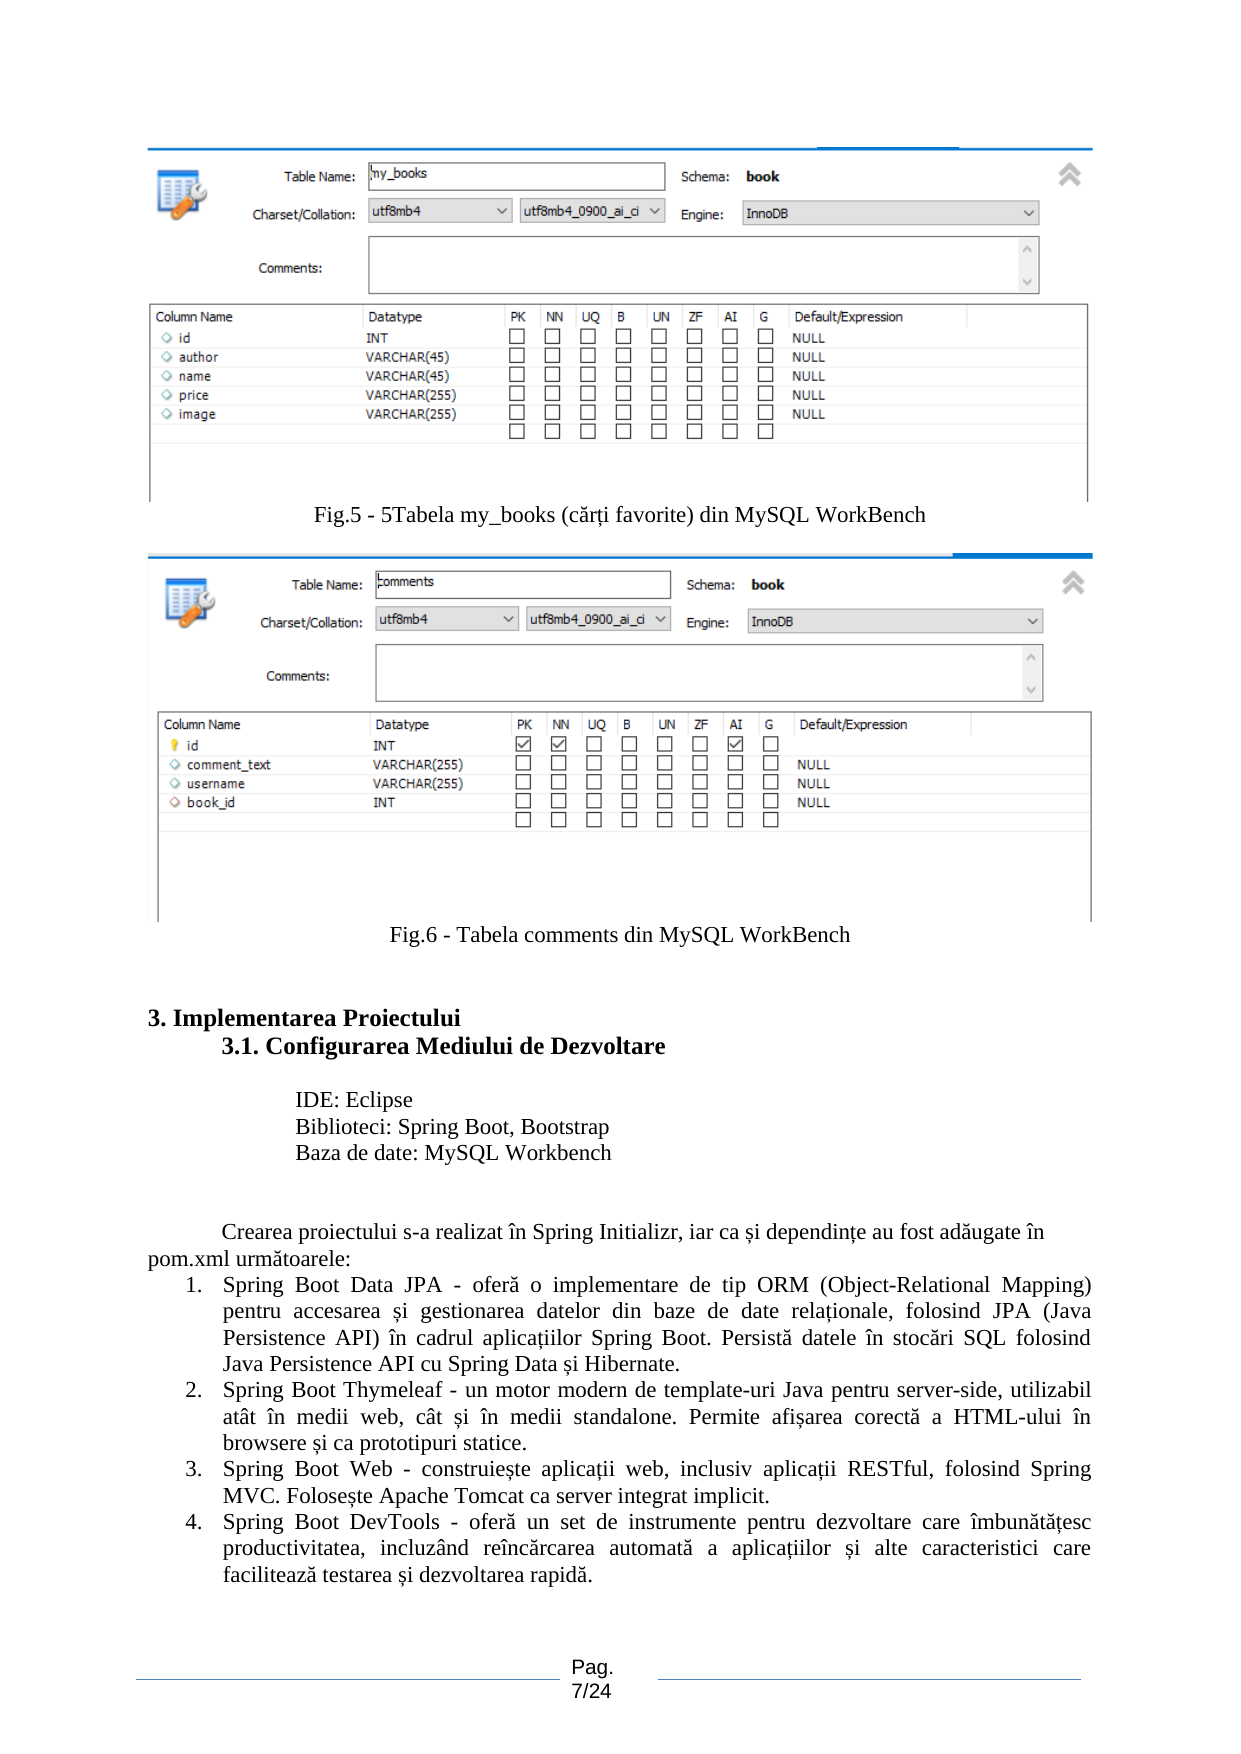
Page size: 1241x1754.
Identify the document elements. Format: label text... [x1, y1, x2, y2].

text 3. Implementarea Proiectului [148, 1003, 1093, 1031]
text Baza de date: MySQL Workbench [221, 1139, 1093, 1166]
list Spring Boot Data JPA - oferă o implementare de tip ORM (Object-Relational Mapping) pentru accesarea și gestionarea datelor din baze de date relaționale, folosind JPA (Java Persistence API) în cadrul aplicațiilor Spring Boot. Persistă datele în stocări SQL folosind Java Persistence API cu Spring Data și Hibernate. [185, 1271, 1093, 1376]
text Fig.6 - Tabela comments din MySQL WorkBench [148, 922, 1093, 947]
text IDE: Eclipse [221, 1086, 1093, 1113]
text Crearea proiectului s-a realizat în Spring Initializr, iar ca și dependințe au fost adăugate în pom.xml următoarele: [148, 1218, 1093, 1271]
picture [147, 553, 1093, 922]
list Spring Boot Thymeleaf - un motor modern de template-uri Java pentru server-side, utilizabil atât în medii web, cât și în medii standalone. Permite afișarea corectă a HTML-ului în browsere și ca prototipuri statice. [185, 1376, 1093, 1455]
text Fig.5 - 5Tabela my_books (cărți favorite) din MySQL WorkBench [148, 502, 1093, 528]
text 3.1. Configurarea Mediului de Dezvoltare [148, 1031, 1093, 1060]
text Biblioteci: Spring Boot, Bootstrap [221, 1113, 1093, 1139]
list Spring Boot DevTools - oferă un set de instrumente pentru dezvoltare care îmbunătățesc productivitatea, incluzând reîncărcarea automată a aplicațiilor și alte caracteristici care facilitează testarea și dezvoltarea rapidă. [185, 1508, 1093, 1587]
picture [147, 147, 1093, 502]
list Spring Boot Web - construiește aplicații web, inclusiv aplicații RESTful, folosind Spring MVC. Folosește Apache Tomcat ca server integrat implicit. [185, 1455, 1093, 1508]
